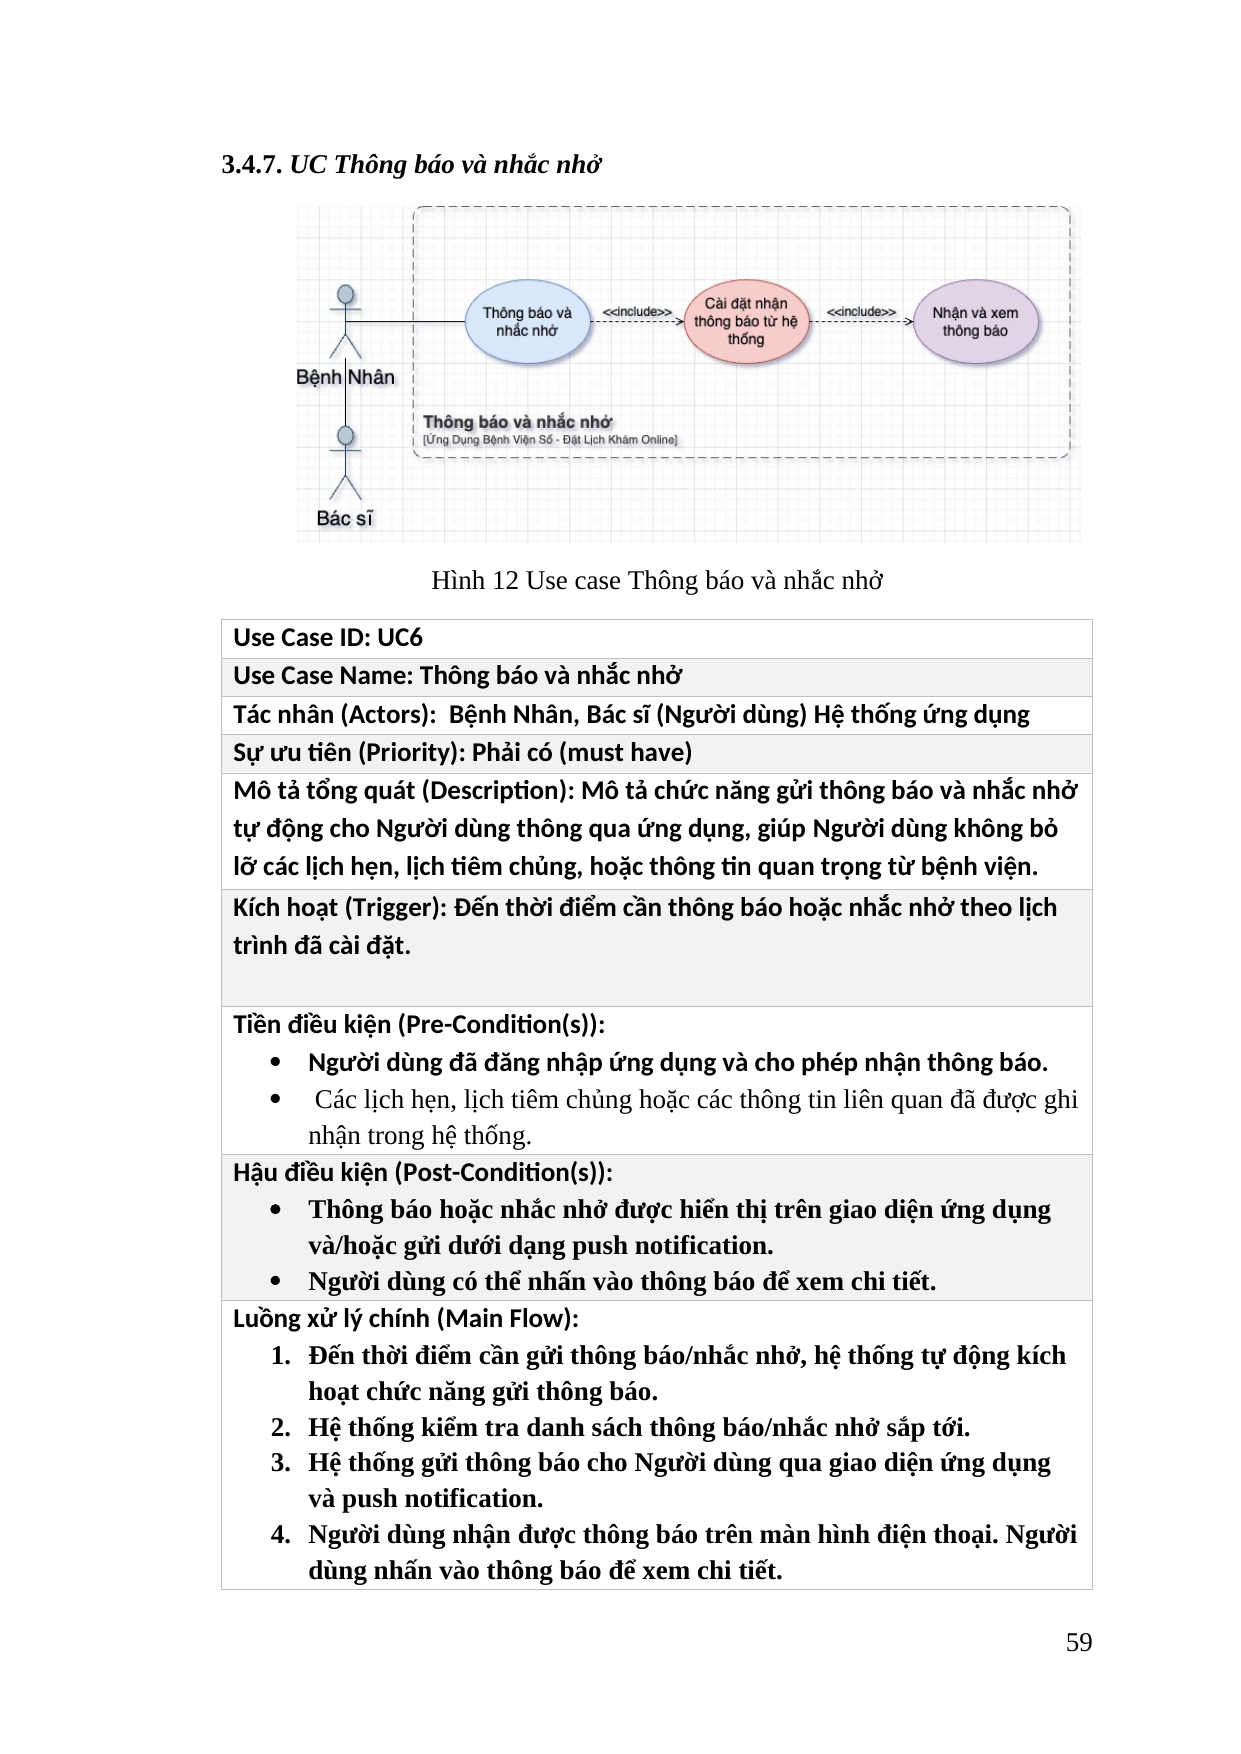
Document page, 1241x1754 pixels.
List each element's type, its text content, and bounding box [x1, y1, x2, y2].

table_cell Tác nhân (Actors): Bệnh Nhân, Bác sĩ (Người dùng) Hệ thống ứng dụng [222, 697, 1092, 734]
table_cell Mô tả tổng quát (Description): Mô tả chức năng gửi thông báo và nhắc nhở tự động cho Người dùng thông qua ứng dụng, giúp Người dùng không bỏ lỡ các lịch hẹn, lịch tiêm chủng, hoặc thông tin quan trọng từ bệnh viện. [222, 774, 1092, 889]
table_cell Kích hoạt (Trigger): Đến thời điểm cần thông báo hoặc nhắc nhở theo lịch trình đã cài đặt. [222, 890, 1092, 1006]
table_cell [222, 1301, 1092, 1589]
subtitle UC Thông báo và nhắc nhở [221, 148, 1092, 179]
table_cell Sự ưu tiên (Priority): Phải có (must have) [222, 735, 1092, 772]
table_cell Use Case Name: Thông báo và nhắc nhở [222, 659, 1092, 696]
table_cell Tiền điều kiện (Pre-Condition(s)): Người dùng đã đăng nhập ứng dụng và cho phép nhận thông báo. Các lịch hẹn, lịch tiêm chủng hoặc các thông tin liên quan đã được ghi nhận trong hệ thống. [222, 1007, 1092, 1154]
table_cell Hậu điều kiện (Post-Condition(s)): Thông báo hoặc nhắc nhở được hiển thị trên giao diện ứng dụng và/hoặc gửi dưới dạng push notification. Người dùng có thể nhấn vào thông báo để xem chi tiết. [222, 1155, 1092, 1300]
table_header Use Case ID: UC6 [222, 620, 1092, 657]
picture [296, 206, 1082, 543]
